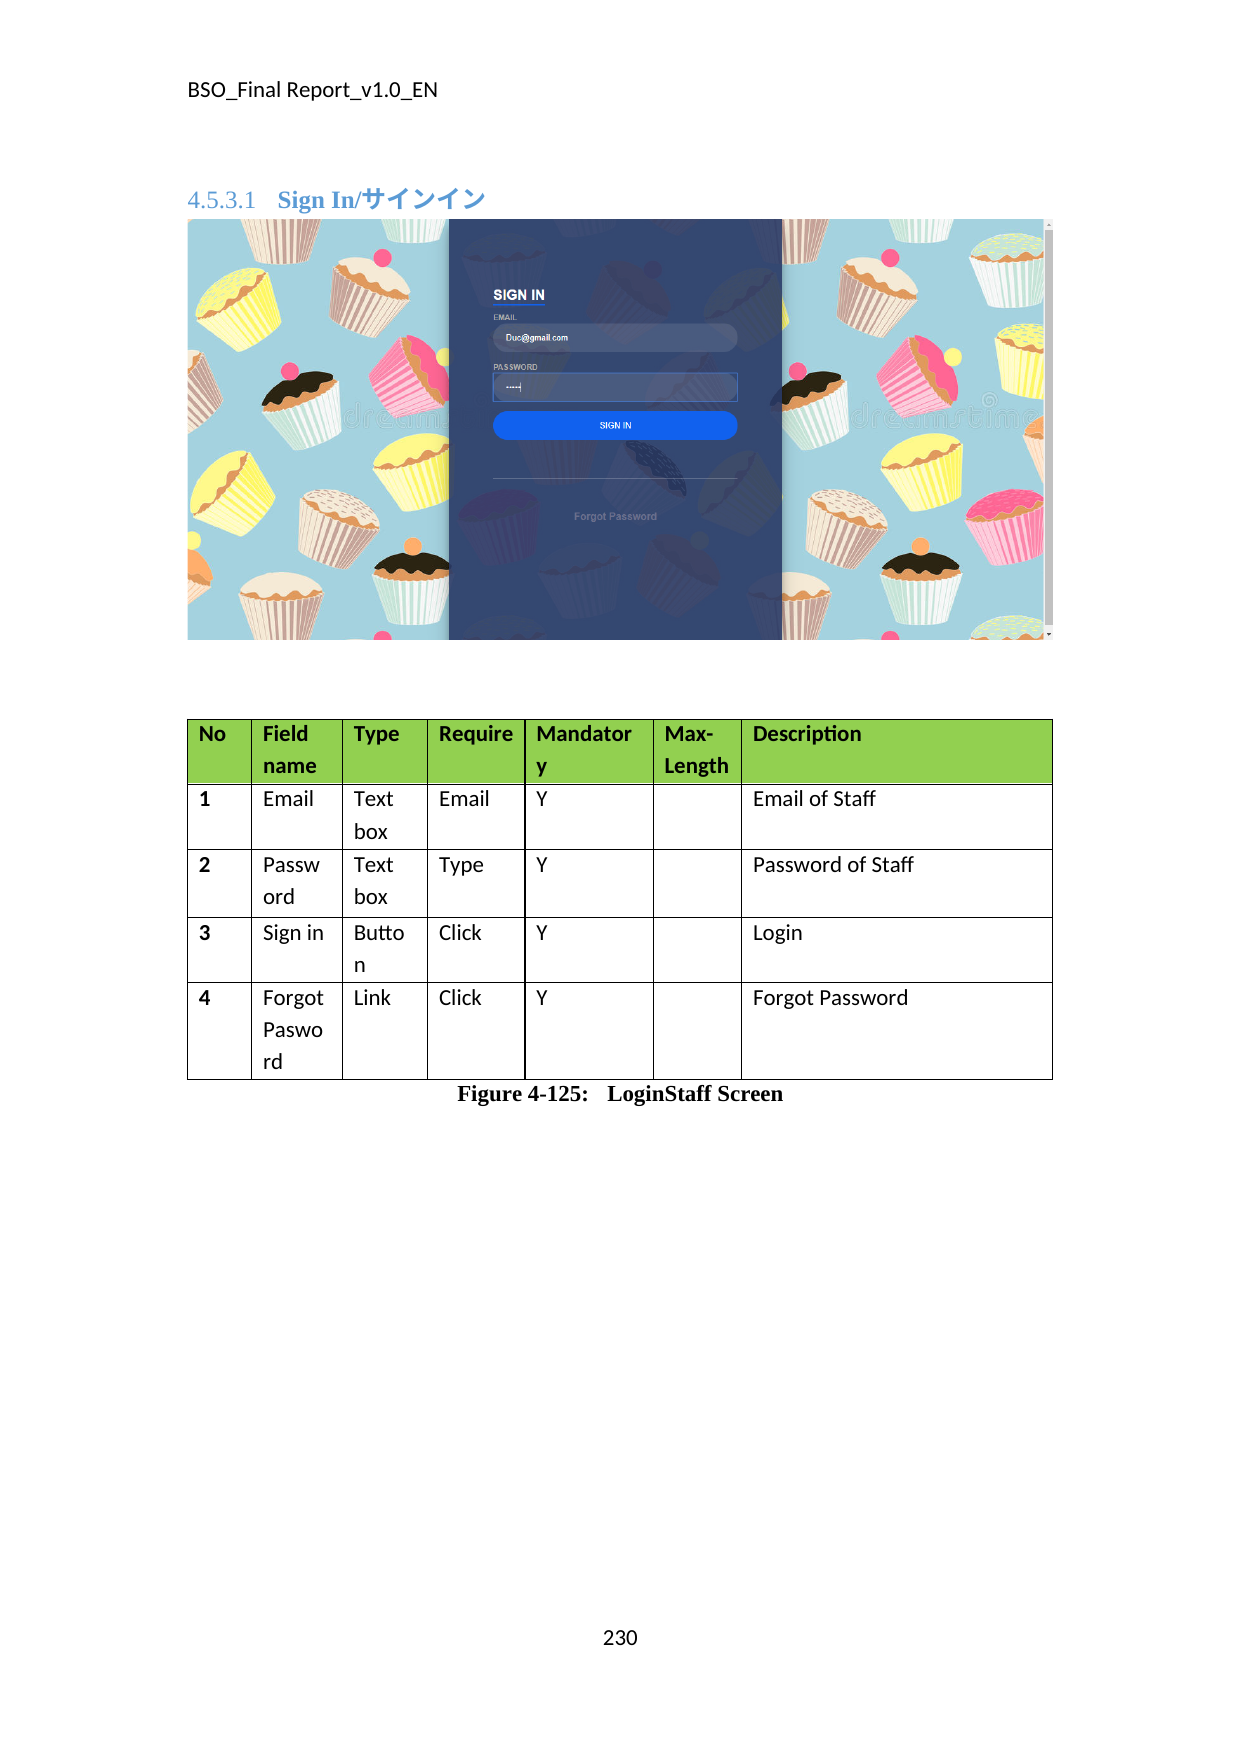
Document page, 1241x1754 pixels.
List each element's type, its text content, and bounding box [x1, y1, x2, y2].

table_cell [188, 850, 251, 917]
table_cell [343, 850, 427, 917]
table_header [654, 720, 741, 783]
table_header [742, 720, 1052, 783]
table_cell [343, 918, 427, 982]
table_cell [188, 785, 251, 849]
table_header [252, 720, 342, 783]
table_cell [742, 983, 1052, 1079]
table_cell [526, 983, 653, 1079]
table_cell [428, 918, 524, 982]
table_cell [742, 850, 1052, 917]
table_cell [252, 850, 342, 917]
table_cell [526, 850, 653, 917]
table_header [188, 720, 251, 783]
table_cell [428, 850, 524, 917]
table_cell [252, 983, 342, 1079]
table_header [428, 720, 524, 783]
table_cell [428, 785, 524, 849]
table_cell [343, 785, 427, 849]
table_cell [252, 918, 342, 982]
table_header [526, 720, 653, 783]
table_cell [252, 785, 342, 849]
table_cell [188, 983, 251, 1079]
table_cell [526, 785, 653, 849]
picture [187, 219, 1053, 640]
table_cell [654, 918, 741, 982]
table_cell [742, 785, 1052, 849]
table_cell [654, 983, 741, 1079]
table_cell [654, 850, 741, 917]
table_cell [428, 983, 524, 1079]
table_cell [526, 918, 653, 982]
subtitle Sign In/サインイン [187, 180, 1053, 216]
text LoginStaff Screen [187, 1080, 1053, 1107]
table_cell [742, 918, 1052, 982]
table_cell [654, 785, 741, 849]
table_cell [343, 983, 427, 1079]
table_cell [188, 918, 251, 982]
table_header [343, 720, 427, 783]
